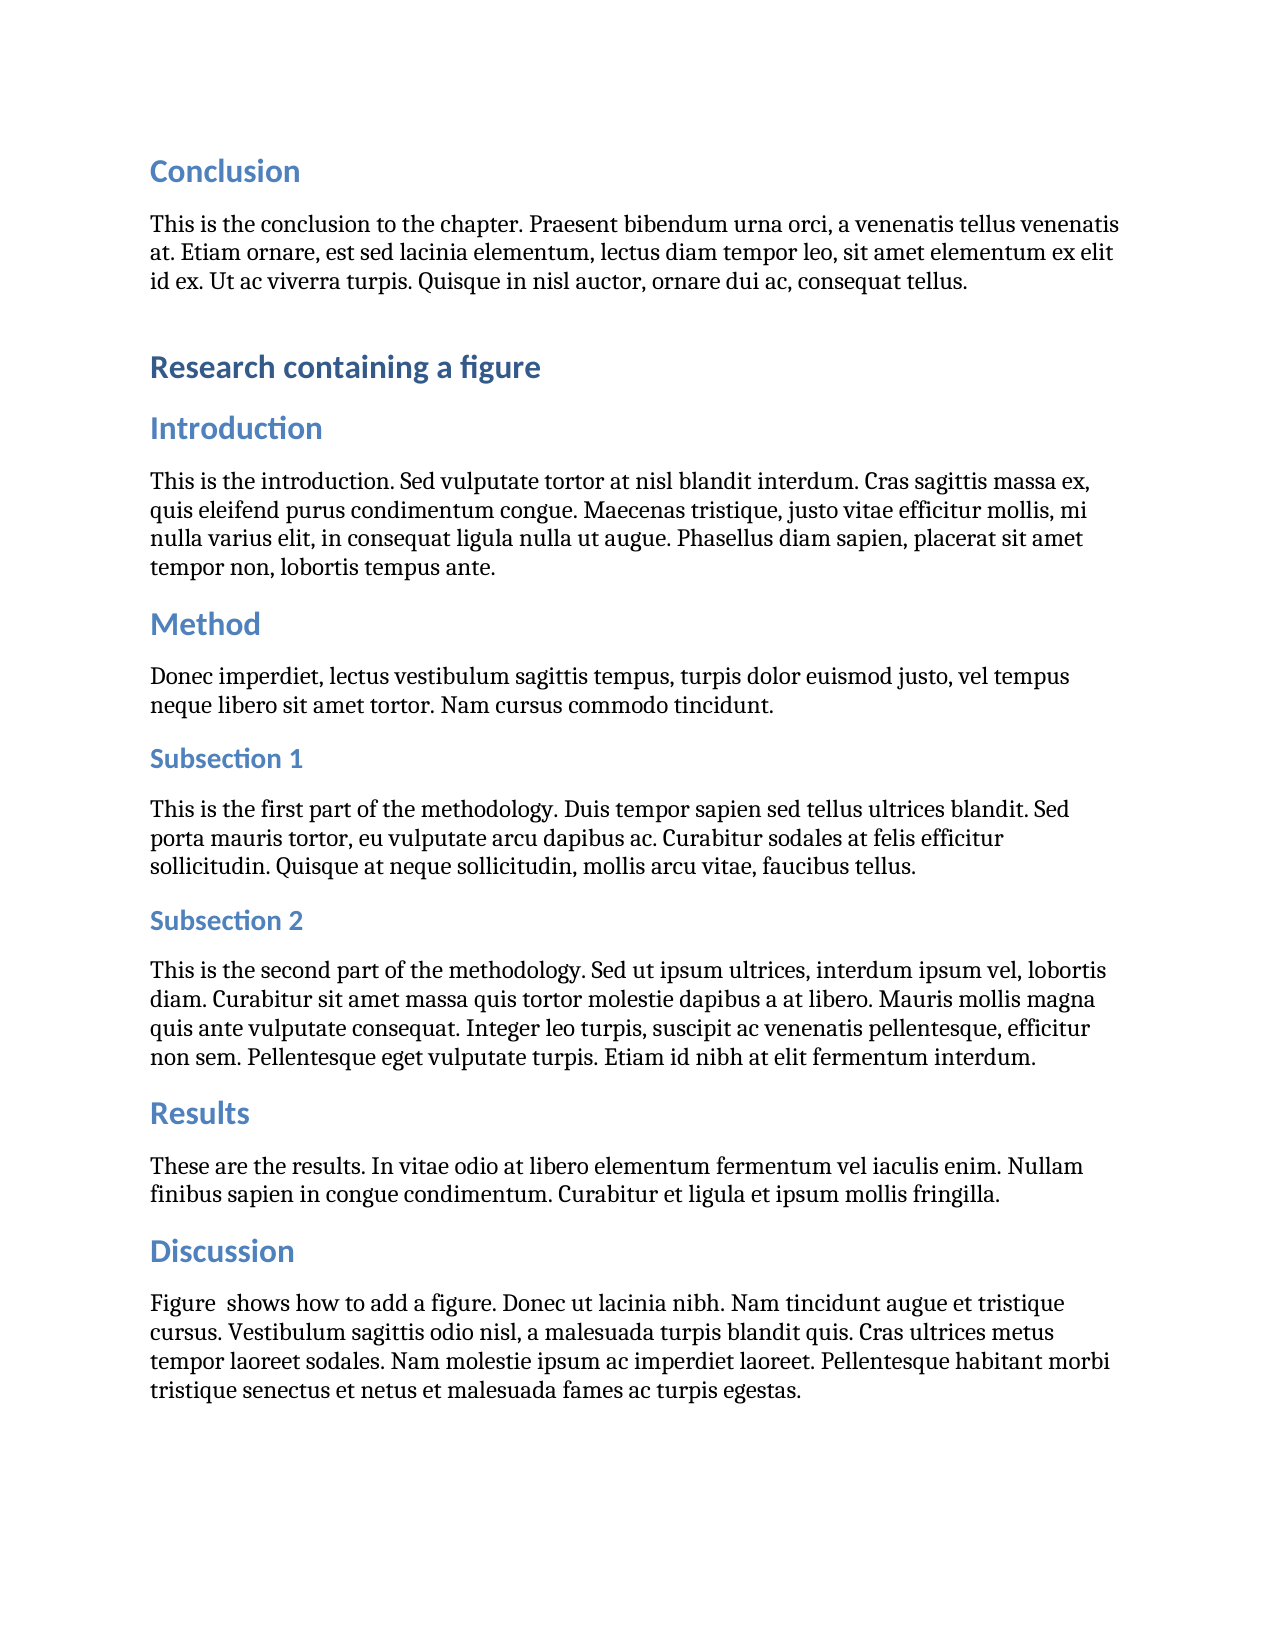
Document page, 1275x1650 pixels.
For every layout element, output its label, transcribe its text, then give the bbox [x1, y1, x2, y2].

text This is the first part of the methodology. Duis tempor sapien sed tellus ultrices blandit. Sed porta mauris tortor, eu vulputate arcu dapibus ac. Curabitur sodales at felis efficitur sollicitudin. Quisque at neque sollicitudin, mollis arcu vitae, faucibus tellus. [150, 795, 1125, 881]
subtitle Discussion [150, 1230, 1125, 1271]
text These are the results. In vitae odio at libero elementum fermentum vel iaculis enim. Nullam finibus sapien in congue condimentum. Curabitur et ligula et ipsum mollis fringilla. [150, 1152, 1125, 1209]
subtitle Conclusion [150, 150, 1125, 191]
subtitle Research containing a figure [150, 346, 1125, 386]
text This is the second part of the methodology. Sed ut ipsum ultrices, interdum ipsum vel, lobortis diam. Curabitur sit amet massa quis tortor molestie dapibus a at libero. Mauris mollis magna quis ante vulputate consequat. Integer leo turpis, suscipit ac venenatis pellentesque, efficitur non sem. Pellentesque eget vulputate turpis. Etiam id nibh at elit fermentum interdum. [150, 956, 1125, 1071]
subtitle Subsection 2 [150, 902, 1125, 937]
text This is the conclusion to the chapter. Praesent bibendum urna orci, a venenatis tellus venenatis at. Etiam ornare, est sed lacinia elementum, lectus diam tempor leo, sit amet elementum ex elit id ex. Ut ac viverra turpis. Quisque in nisl auctor, ornare dui ac, consequat tellus. [150, 209, 1125, 296]
subtitle Method [150, 603, 1125, 643]
text Donec imperdiet, lectus vestibulum sagittis tempus, turpis dolor euismod justo, vel tempus neque libero sit amet tortor. Nam cursus commodo tincidunt. [150, 662, 1125, 719]
subtitle Subsection 1 [150, 740, 1125, 776]
subtitle Results [150, 1092, 1125, 1133]
subtitle Introduction [150, 407, 1125, 448]
text Figure shows how to add a figure. Donec ut lacinia nibh. Nam tincidunt augue et tristique cursus. Vestibulum sagittis odio nisl, a malesuada turpis blandit quis. Cras ultrices metus tempor laoreet sodales. Nam molestie ipsum ac imperdiet laoreet. Pellentesque habitant morbi tristique senectus et netus et malesuada fames ac turpis egestas. [150, 1289, 1125, 1404]
text This is the introduction. Sed vulputate tortor at nisl blandit interdum. Cras sagittis massa ex, quis eleifend purus condimentum congue. Maecenas tristique, justo vitae efficitur mollis, mi nulla varius elit, in consequat ligula nulla ut augue. Phasellus diam sapien, placerat sit amet tempor non, lobortis tempus ante. [150, 467, 1125, 582]
